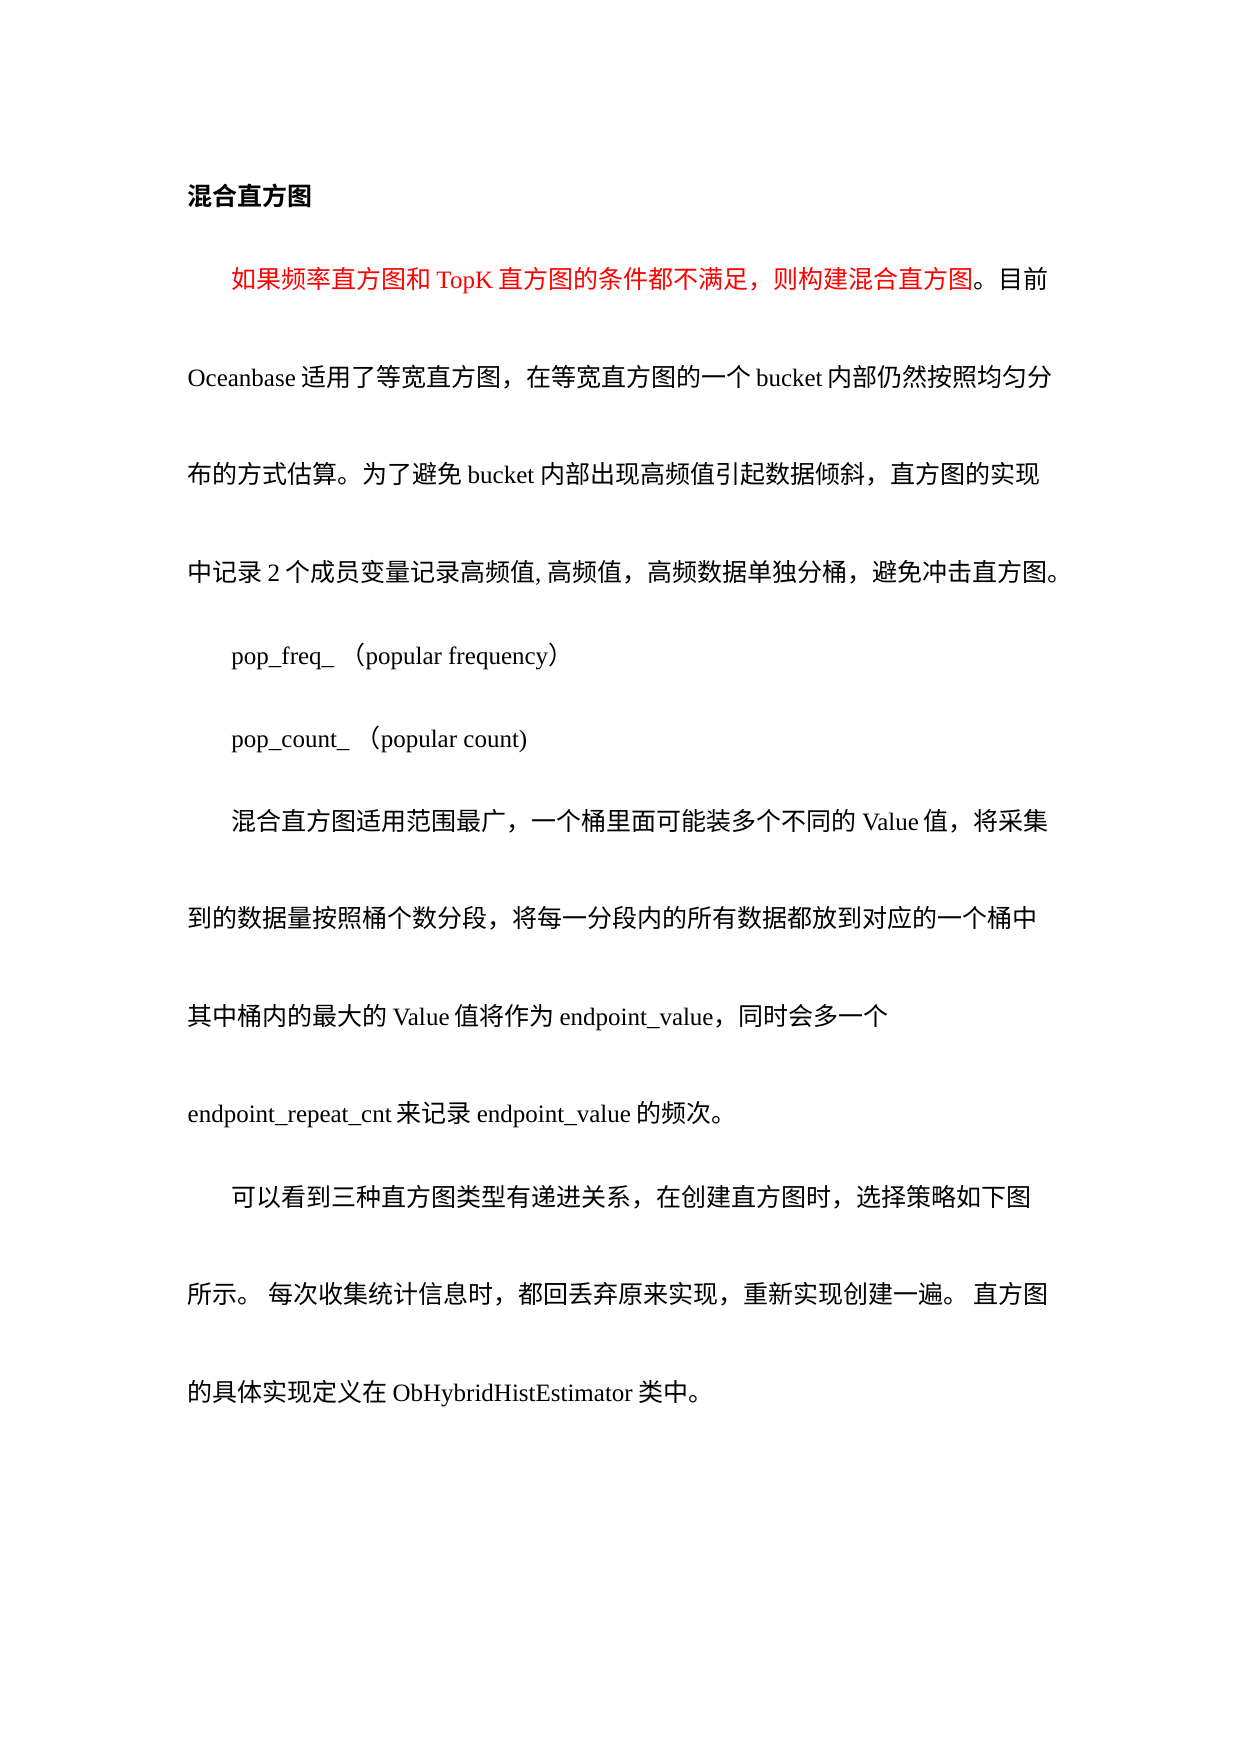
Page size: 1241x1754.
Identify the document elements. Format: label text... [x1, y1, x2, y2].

text pop_count_ （popular count) [187, 704, 1053, 769]
text 混合直方图适用范围最广，一个桶里面可能装多个不同的 Value值，将采集到的数据量按照桶个数分段，将每一分段内的所有数据都放到对应的一个桶中其中桶内的最大的Value值将作为endpoint_value，同时会多一个endpoint_repeat_cnt来记录endpoint_value的频次。 [187, 787, 1053, 1144]
text 如果频率直方图和TopK直方图的条件都不满足，则构建混合直方图。目前Oceanbase适用了等宽直方图，在等宽直方图的一个bucket内部仍然按照均匀分布的方式估算。为了避免bucket 内部出现高频值引起数据倾斜，直方图的实现中记录2个成员变量记录高频值, 高频值，高频数据单独分桶，避免冲击直方图。 [187, 245, 1053, 603]
text 可以看到三种直方图类型有递进关系，在创建直方图时，选择策略如下图所示。 每次收集统计信息时，都回丢弃原来实现，重新实现创建一遍。 直方图的具体实现定义在ObHybridHistEstimator类中。 [187, 1163, 1053, 1423]
text pop_freq_ （popular frequency） [187, 621, 1053, 686]
subtitle 混合直方图 [187, 162, 1053, 227]
